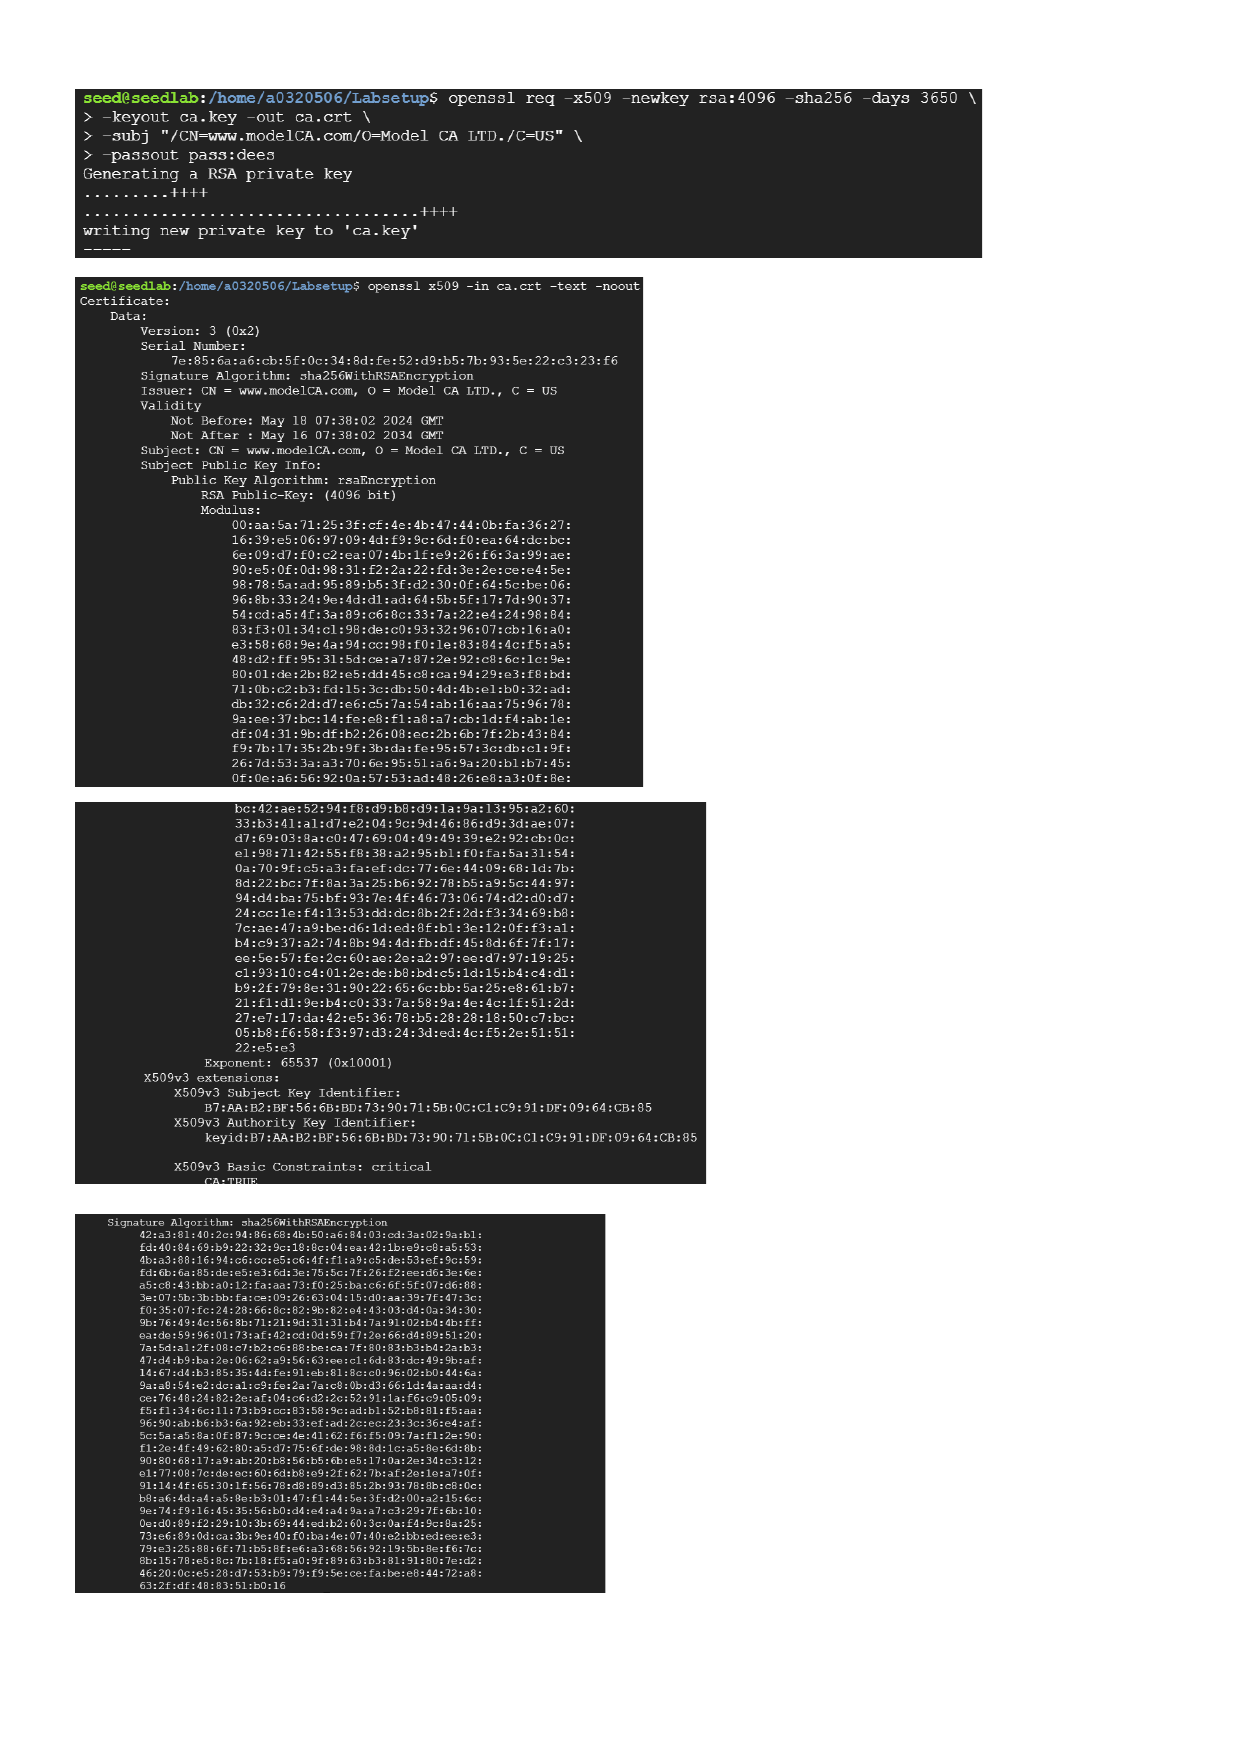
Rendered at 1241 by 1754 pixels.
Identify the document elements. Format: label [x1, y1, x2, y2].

picture [75, 277, 644, 787]
picture [75, 89, 983, 258]
picture [75, 802, 707, 1184]
picture [75, 1214, 606, 1593]
